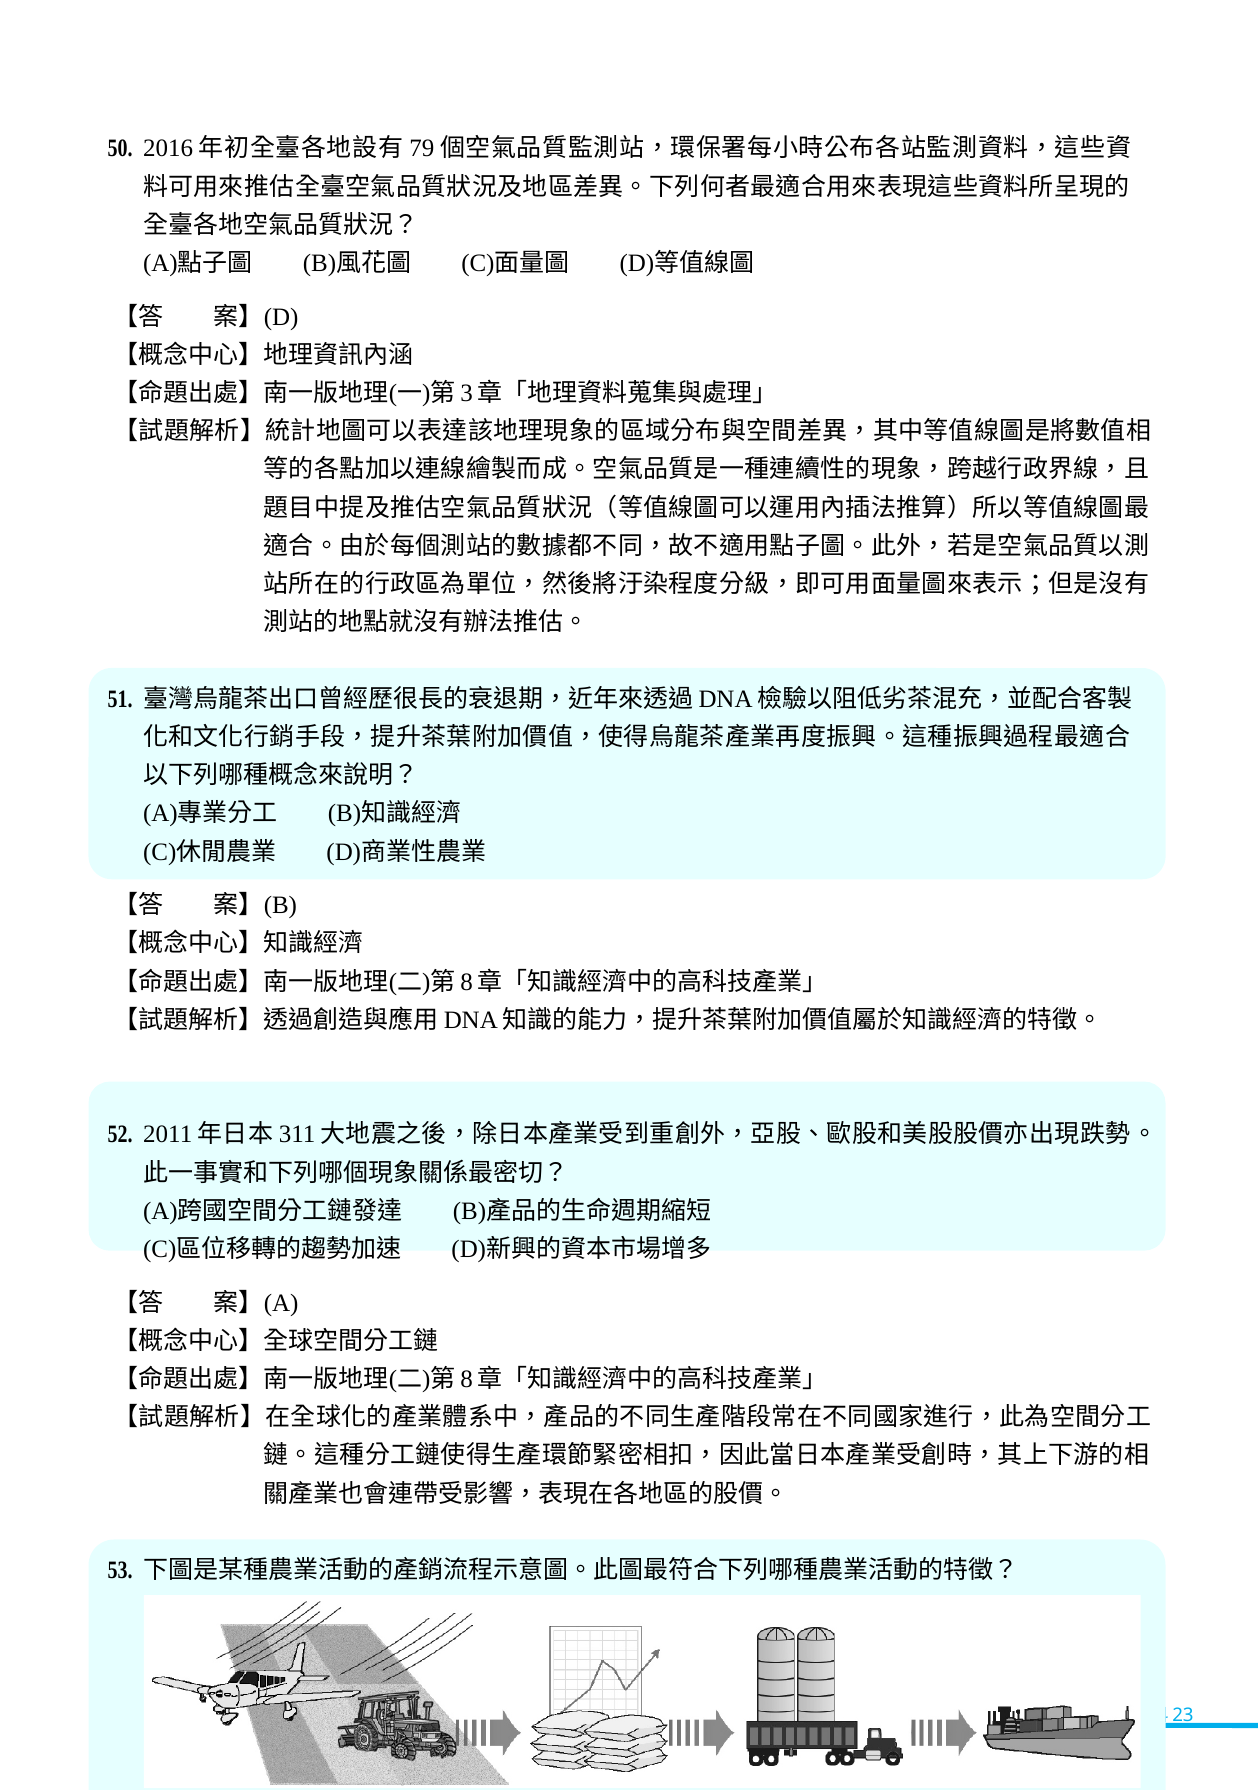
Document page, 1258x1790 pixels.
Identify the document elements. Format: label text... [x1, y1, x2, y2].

text 【答 案】(B) [113, 884, 1152, 922]
text 【答 案】(D) [113, 295, 1152, 333]
text 【試題解析】統計地圖可以表達該地理現象的區域分布與空間差異，其中等值線圖是將數值相等的各點加以連線繪製而成。空氣品質是一種連續性的現象，跨越行政界線，且題目中提及推估空氣品質狀況（等值線圖可以運用內插法推算）所以等值線圖最適合。由於每個測站的數據都不同，故不適用點子圖。此外，若是空氣品質以測站所在的行政區為單位，然後將汙染程度分級，即可用面量圖來表示；但是沒有測站的地點就沒有辦法推估。 [113, 410, 1152, 639]
text 【概念中心】全球空間分工鏈 [113, 1319, 1152, 1358]
text 52. 2011年日本311大地震之後，除日本產業受到重創外，亞股、歐股和美股股價亦出現跌勢。此一事實和下列哪個現象關係最密切？ (A)跨國空間分工鏈發達 (B)產品的生命週期縮短 (C)區位移轉的趨勢加速 (D)新興的資本市場增多 [107, 1113, 1133, 1266]
text 【試題解析】在全球化的產業體系中，產品的不同生產階段常在不同國家進行，此為空間分工鏈。這種分工鏈使得生產環節緊密相扣，因此當日本產業受創時，其上下游的相關產業也會連帶受影響，表現在各地區的股價。 [113, 1396, 1152, 1511]
text 【概念中心】知識經濟 [113, 922, 1152, 960]
text 51. 臺灣烏龍茶出口曾經歷很長的衰退期，近年來透過DNA檢驗以阻低劣茶混充，並配合客製化和文化行銷手段，提升茶葉附加價值，使得烏龍茶產業再度振興。這種振興過程最適合以下列哪種概念來說明？ (A)專業分工 (B)知識經濟 (C)休閒農業 (D)商業性農業 [107, 677, 1133, 868]
text 【命題出處】南一版地理(一)第3章「地理資料蒐集與處理」 [113, 371, 1152, 410]
text 【命題出處】南一版地理(二)第8章「知識經濟中的高科技產業」 [113, 960, 1152, 998]
text 53. 下圖是某種農業活動的產銷流程示意圖。此圖最符合下列哪種農業活動的特徵？ (A)酪農業 (B)混合農業 (C)熱帶栽培業 (D)商業性穀物農業 [107, 1549, 1133, 1587]
text 50. 2016年初全臺各地設有79個空氣品質監測站，環保署每小時公布各站監測資料，這些資料可用來推估全臺空氣品質狀況及地區差異。下列何者最適合用來表現這些資料所呈現的全臺各地空氣品質狀況？ (A)點子圖 (B)風花圖 (C)面量圖 (D)等值線圖 [107, 127, 1133, 280]
text 【命題出處】南一版地理(二)第8章「知識經濟中的高科技產業」 [113, 1358, 1152, 1396]
picture [143, 1595, 1141, 1788]
text 【概念中心】地理資訊內涵 [113, 333, 1152, 371]
text 【試題解析】透過創造與應用DNA知識的能力，提升茶葉附加價值屬於知識經濟的特徵。 [113, 998, 1152, 1037]
text 【答 案】(A) [113, 1281, 1152, 1319]
